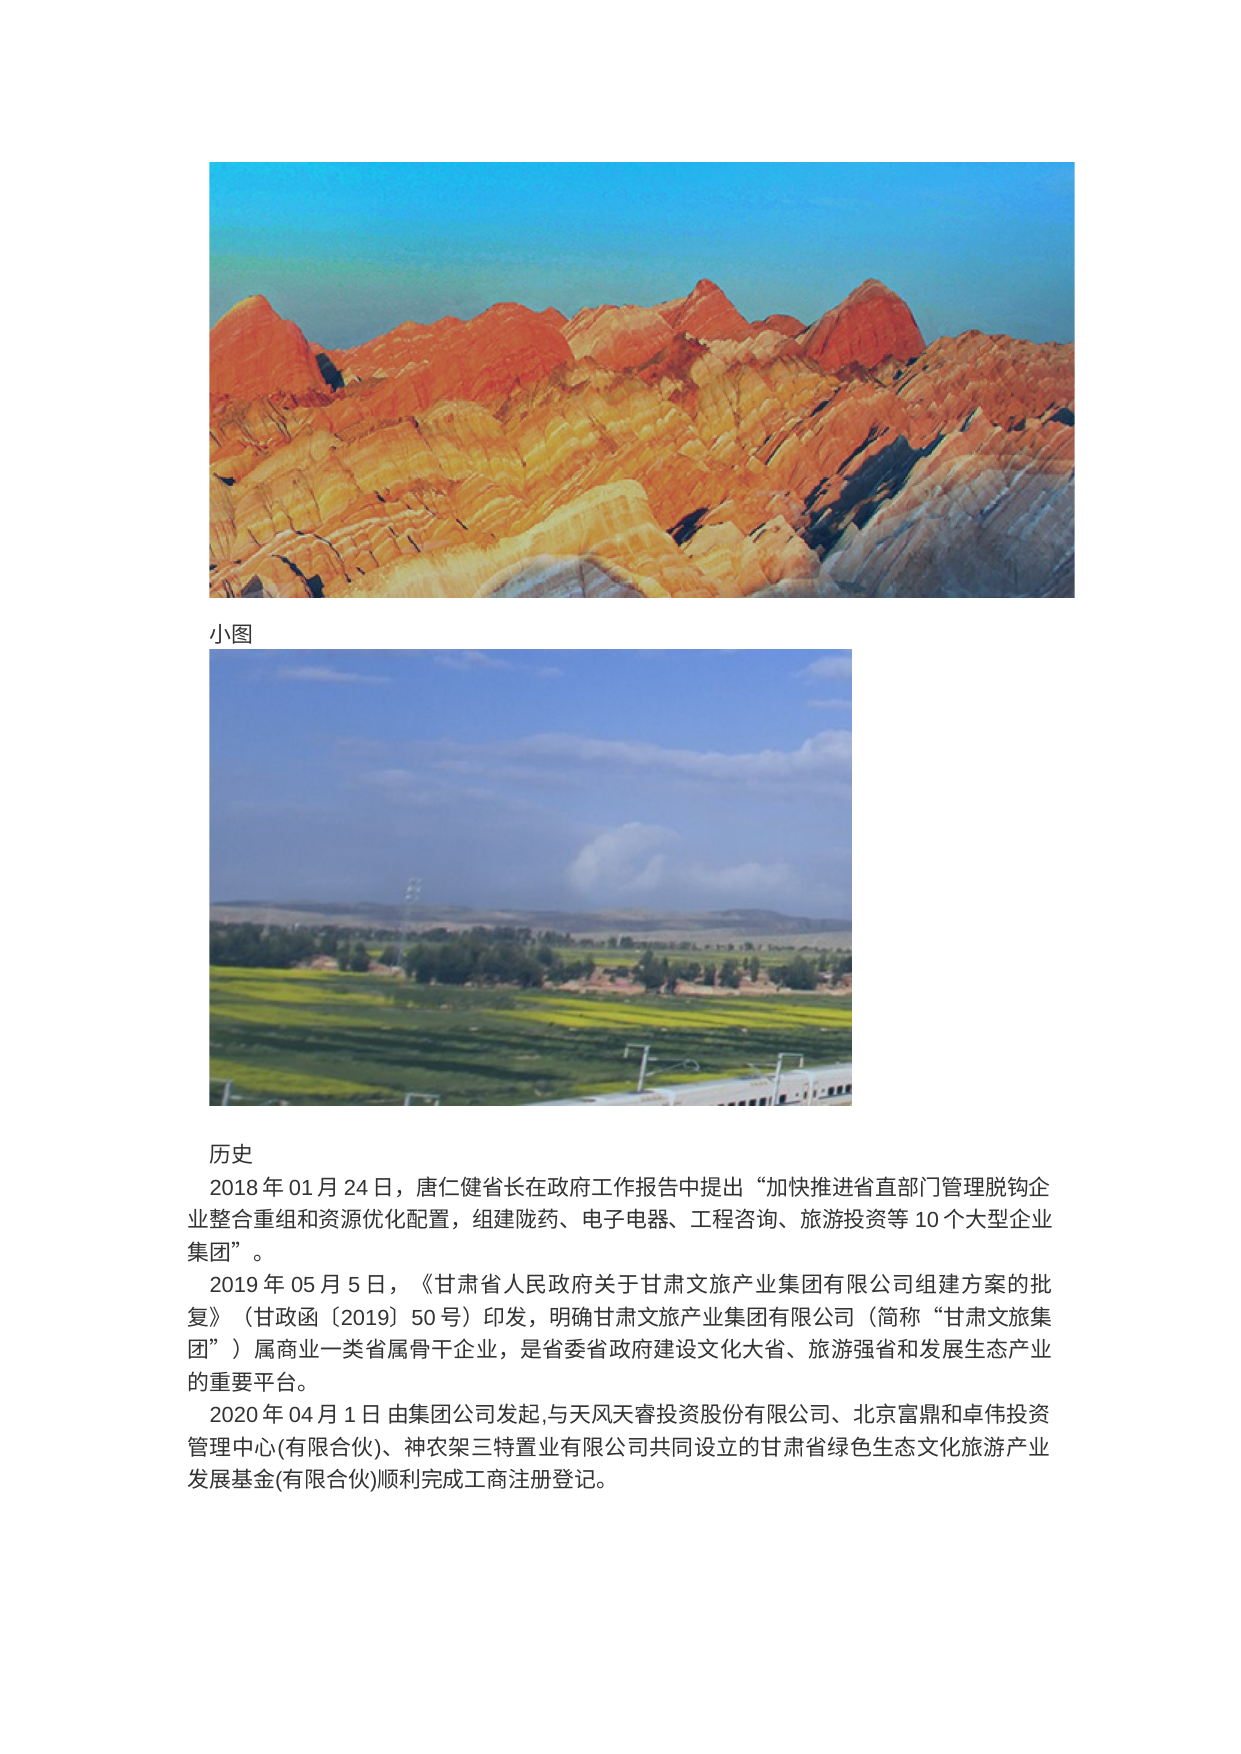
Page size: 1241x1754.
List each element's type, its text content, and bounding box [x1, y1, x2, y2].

picture [209, 162, 1075, 598]
picture [209, 649, 852, 1106]
text 2018年01月24日，唐仁健省长在政府工作报告中提出“加快推进省直部门管理脱钩企业整合重组和资源优化配置，组建陇药、电子电器、工程咨询、旅游投资等10个大型企业集团”。 [187, 1169, 1053, 1267]
text 历史 [187, 1137, 1053, 1169]
text 小图 [187, 617, 1053, 649]
text 2020年04月1日 由集团公司发起,与天风天睿投资股份有限公司、北京富鼎和卓伟投资管理中心(有限合伙)、神农架三特置业有限公司共同设立的甘肃省绿色生态文化旅游产业发展基金(有限合伙)顺利完成工商注册登记。 [187, 1397, 1053, 1494]
text 2019年05月5日，《甘肃省人民政府关于甘肃文旅产业集团有限公司组建方案的批复》（甘政函〔2019〕50号）印发，明确甘肃文旅产业集团有限公司（简称“甘肃文旅集团”）属商业一类省属骨干企业，是省委省政府建设文化大省、旅游强省和发展生态产业的重要平台。 [187, 1267, 1053, 1397]
